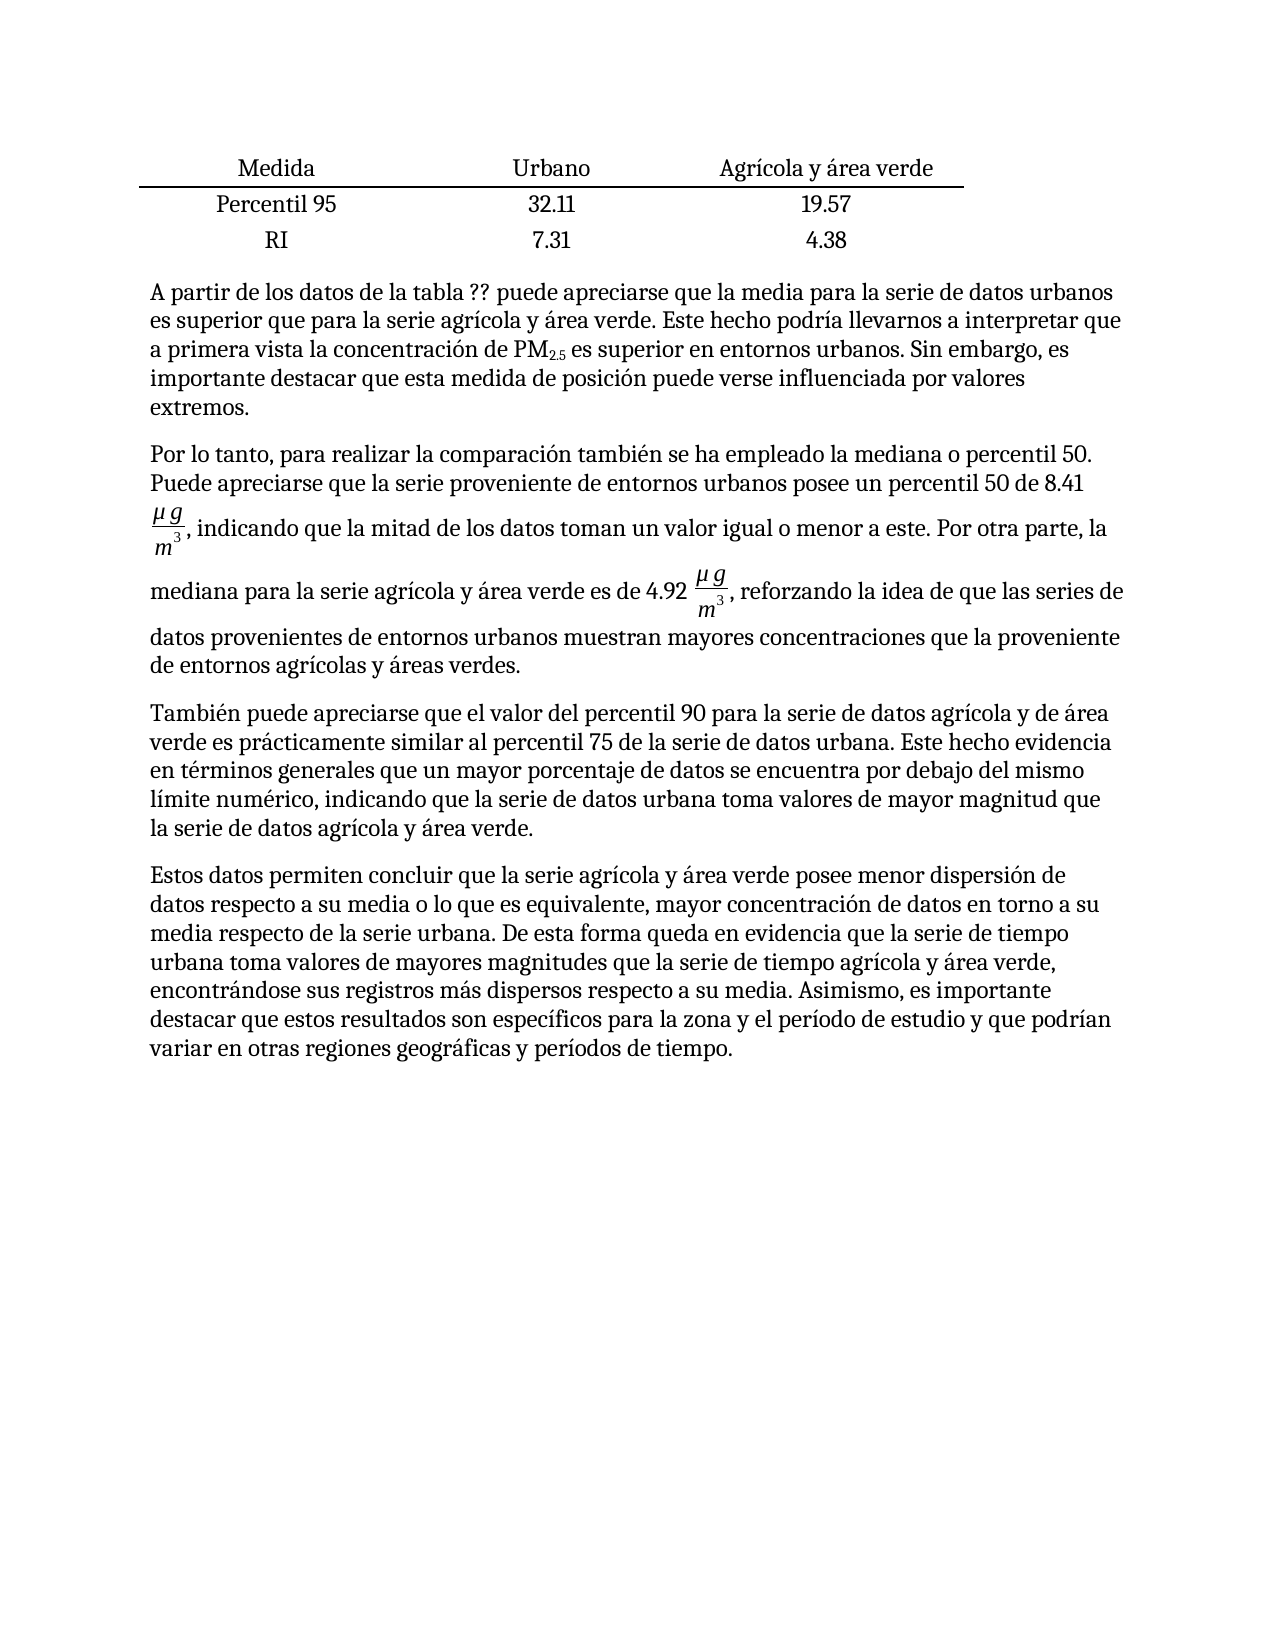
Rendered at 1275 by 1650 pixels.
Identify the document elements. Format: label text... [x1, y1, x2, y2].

table_cell RI [139, 223, 414, 259]
table_cell 4.38 [689, 223, 964, 259]
table_cell 32.11 [414, 188, 689, 222]
table_cell Percentil 95 [139, 188, 414, 222]
text También puede apreciarse que el valor del percentil 90 para la serie de datos agrícola y de área verde es prácticamente similar al percentil 75 de la serie de datos urbana. Este hecho evidencia en términos generales que un mayor porcentaje de datos se encuentra por debajo del mismo límite numérico, indicando que la serie de datos urbana toma valores de mayor magnitud que la serie de datos agrícola y área verde. [150, 699, 1125, 842]
text Por lo tanto, para realizar la comparación también se ha empleado la mediana o percentil 50. Puede apreciarse que la serie proveniente de entornos urbanos posee un percentil 50 de 8.41 , indicando que la mitad de los datos toman un valor igual o menor a este. Por otra parte, la mediana para la serie agrícola y área verde es de 4.92 , reforzando la idea de que las series de datos provenientes de entornos urbanos muestran mayores concentraciones que la proveniente de entornos agrícolas y áreas verdes. [150, 440, 1125, 680]
text A partir de los datos de la tabla ?? puede apreciarse que la media para la serie de datos urbanos es superior que para la serie agrícola y área verde. Este hecho podría llevarnos a interpretar que a primera vista la concentración de PM2.5 es superior en entornos urbanos. Sin embargo, es importante destacar que esta medida de posición puede verse influenciada por valores extremos. [150, 277, 1125, 421]
table_cell 19.57 [689, 188, 964, 222]
table_header Urbano [414, 150, 689, 186]
text Estos datos permiten concluir que la serie agrícola y área verde posee menor dispersión de datos respecto a su media o lo que es equivalente, mayor concentración de datos en torno a su media respecto de la serie urbana. De esta forma queda en evidencia que la serie de tiempo urbana toma valores de mayores magnitudes que la serie de tiempo agrícola y área verde, encontrándose sus registros más dispersos respecto a su media. Asimismo, es importante destacar que estos resultados son específicos para la zona y el período de estudio y que podrían variar en otras regiones geográficas y períodos de tiempo. [150, 861, 1125, 1062]
table_header Agrícola y área verde [689, 150, 964, 186]
table_cell 7.31 [414, 223, 689, 259]
table_header Medida [139, 150, 414, 186]
